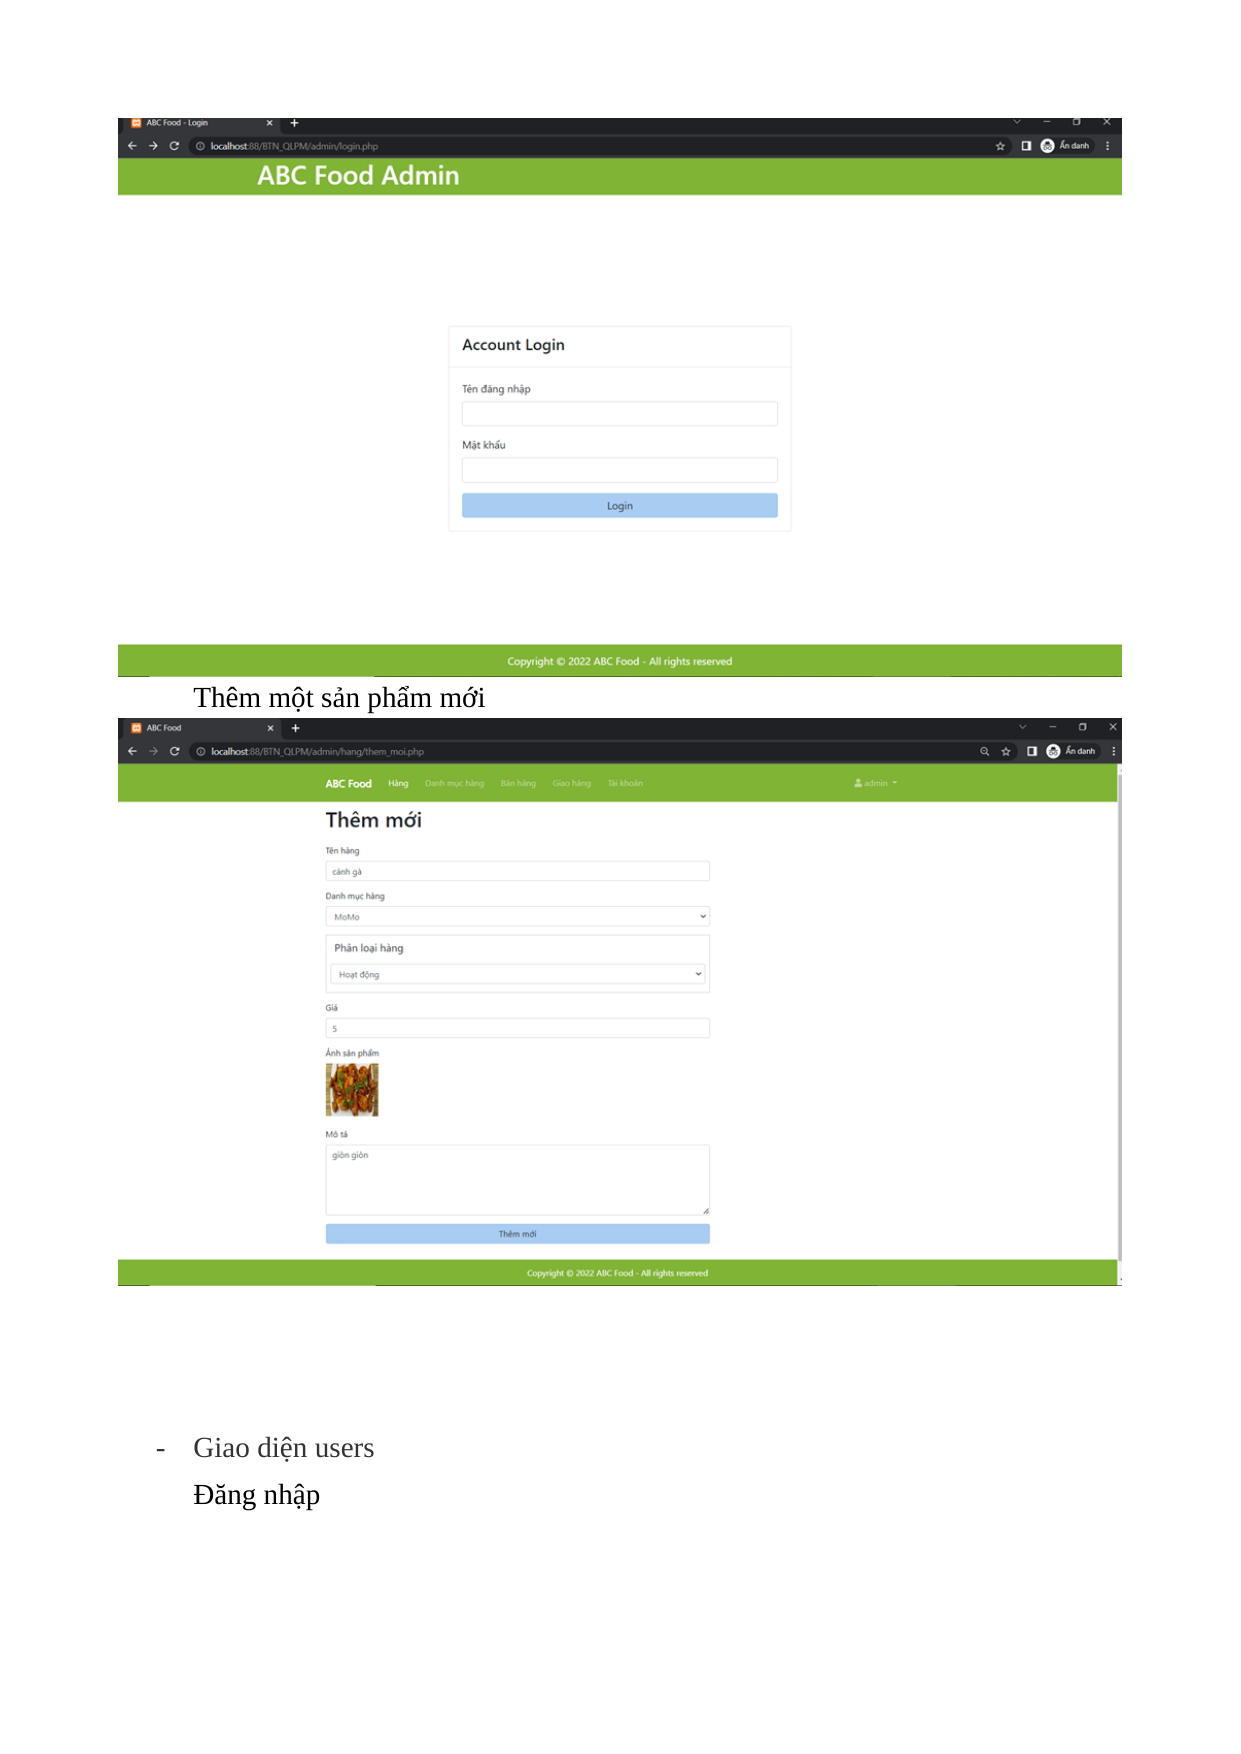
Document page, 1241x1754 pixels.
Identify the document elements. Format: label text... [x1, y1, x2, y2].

text Đăng nhập [193, 1477, 1122, 1510]
text Thêm một sản phẩm mới [118, 680, 1122, 714]
picture [118, 118, 1122, 677]
subtitle Giao diện users [156, 1430, 1122, 1463]
picture [118, 718, 1122, 1286]
